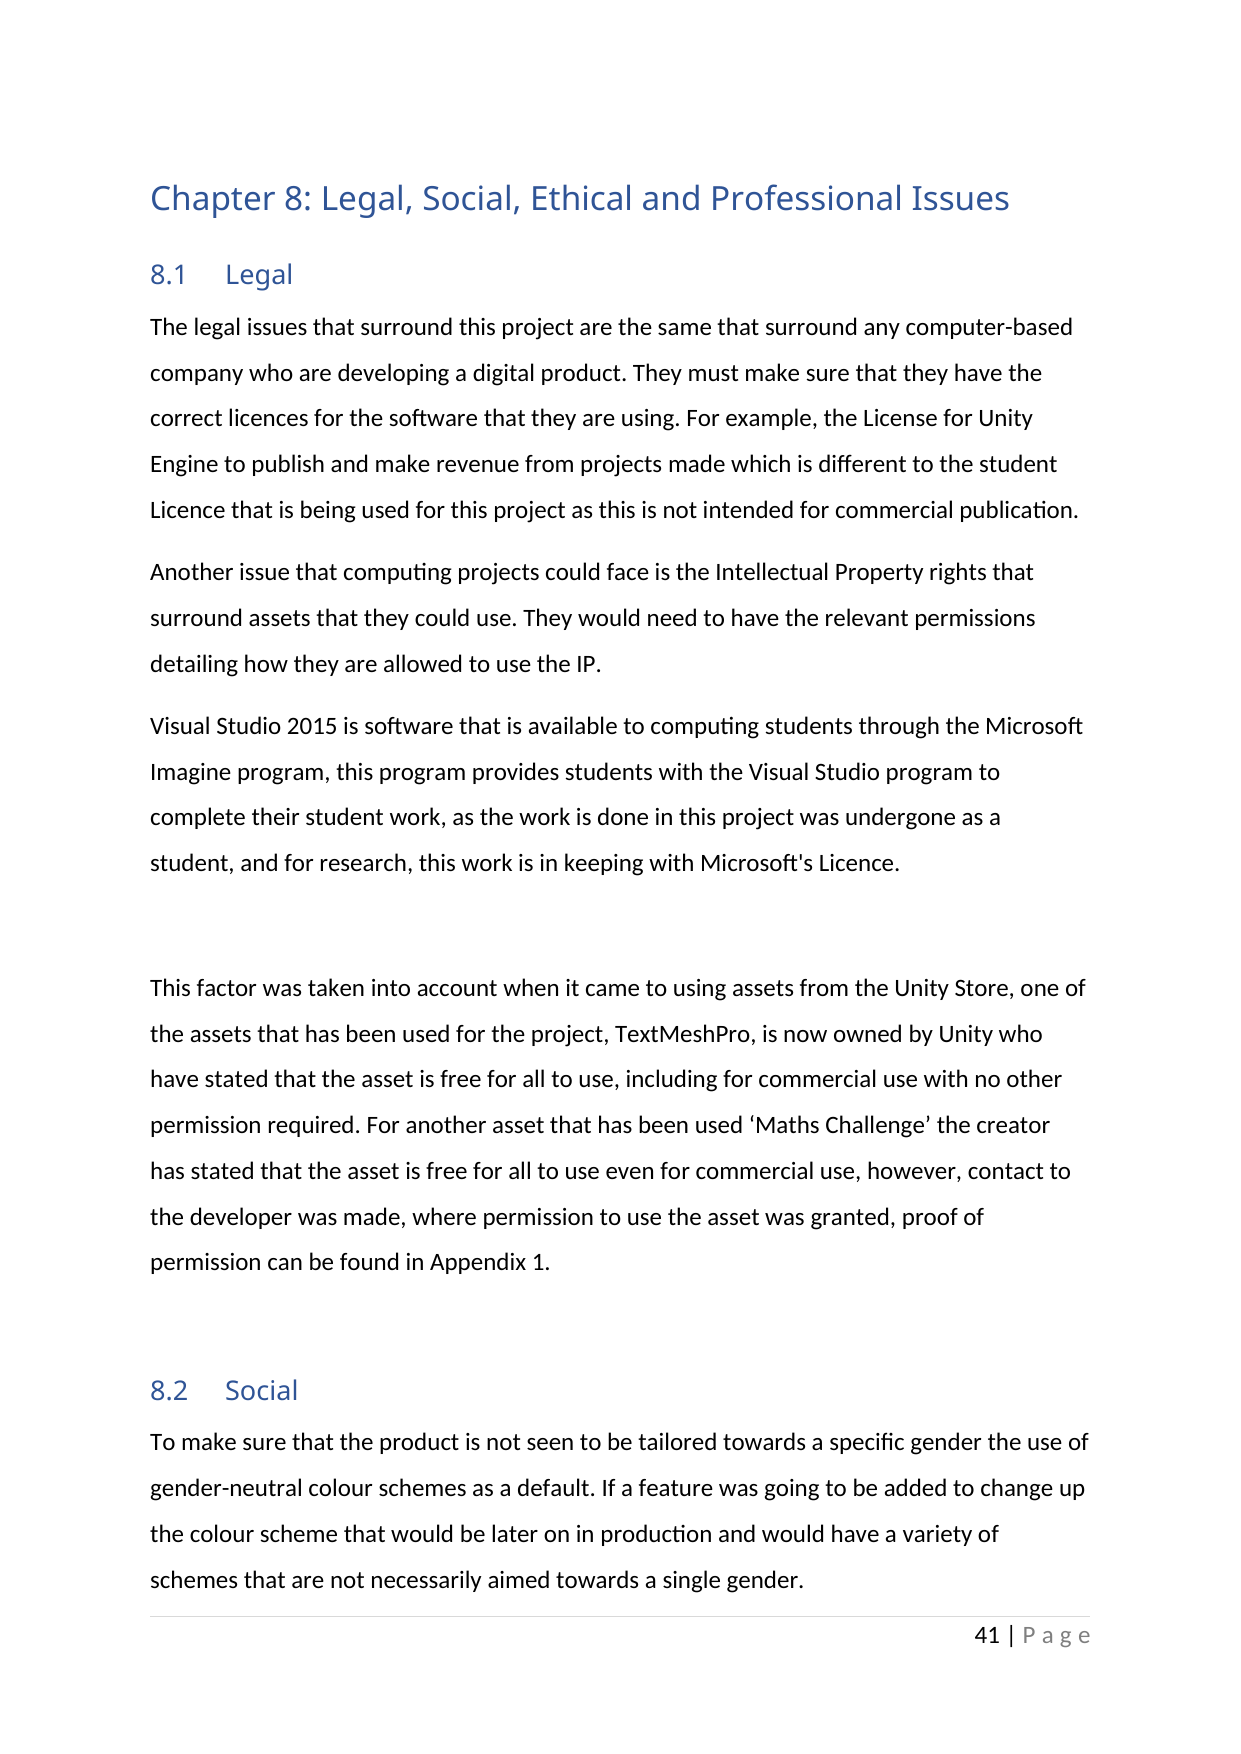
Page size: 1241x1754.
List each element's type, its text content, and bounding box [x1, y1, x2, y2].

text Another issue that computing projects could face is the Intellectual Property rights that surround assets that they could use. They would need to have the relevant permissions detailing how they are allowed to use the IP. [150, 556, 1090, 678]
text To make sure that the product is not seen to be tailored towards a specific gender the use of gender-neutral colour schemes as a default. If a feature was going to be added to change up the colour scheme that would be later on in production and would have a variety of schemes that are not necessarily aimed towards a single gender. [150, 1427, 1090, 1594]
subtitle Chapter 8: Legal, Social, Ethical and Professional Issues [150, 175, 1090, 220]
text Visual Studio 2015 is software that is available to computing students through the Microsoft Imagine program, this program provides students with the Visual Studio program to complete their student work, as the work is done in this project was undergone as a student, and for research, this work is in keeping with Microsoft's Licence. [150, 710, 1090, 878]
text The legal issues that surround this project are the same that surround any computer-based company who are developing a digital product. They must make sure that they have the correct licences for the software that they are using. For example, the License for Unity Engine to publish and make revenue from projects made which is different to the student Licence that is being used for this project as this is not intended for commercial publication. [150, 311, 1090, 524]
text This factor was taken into account when it came to using assets from the Unity Store, one of the assets that has been used for the project, TextMeshPro, is now owned by Unity who have stated that the asset is free for all to use, including for commercial use with no other permission required. For another asset that has been used ‘Maths Challenge’ the creator has stated that the asset is free for all to use even for commercial use, however, contact to the developer was made, where permission to use the asset was granted, proof of permission can be found in Appendix 1. [150, 972, 1090, 1277]
subtitle 8.1 Legal [150, 256, 1090, 292]
subtitle 8.2 Social [150, 1371, 1090, 1408]
